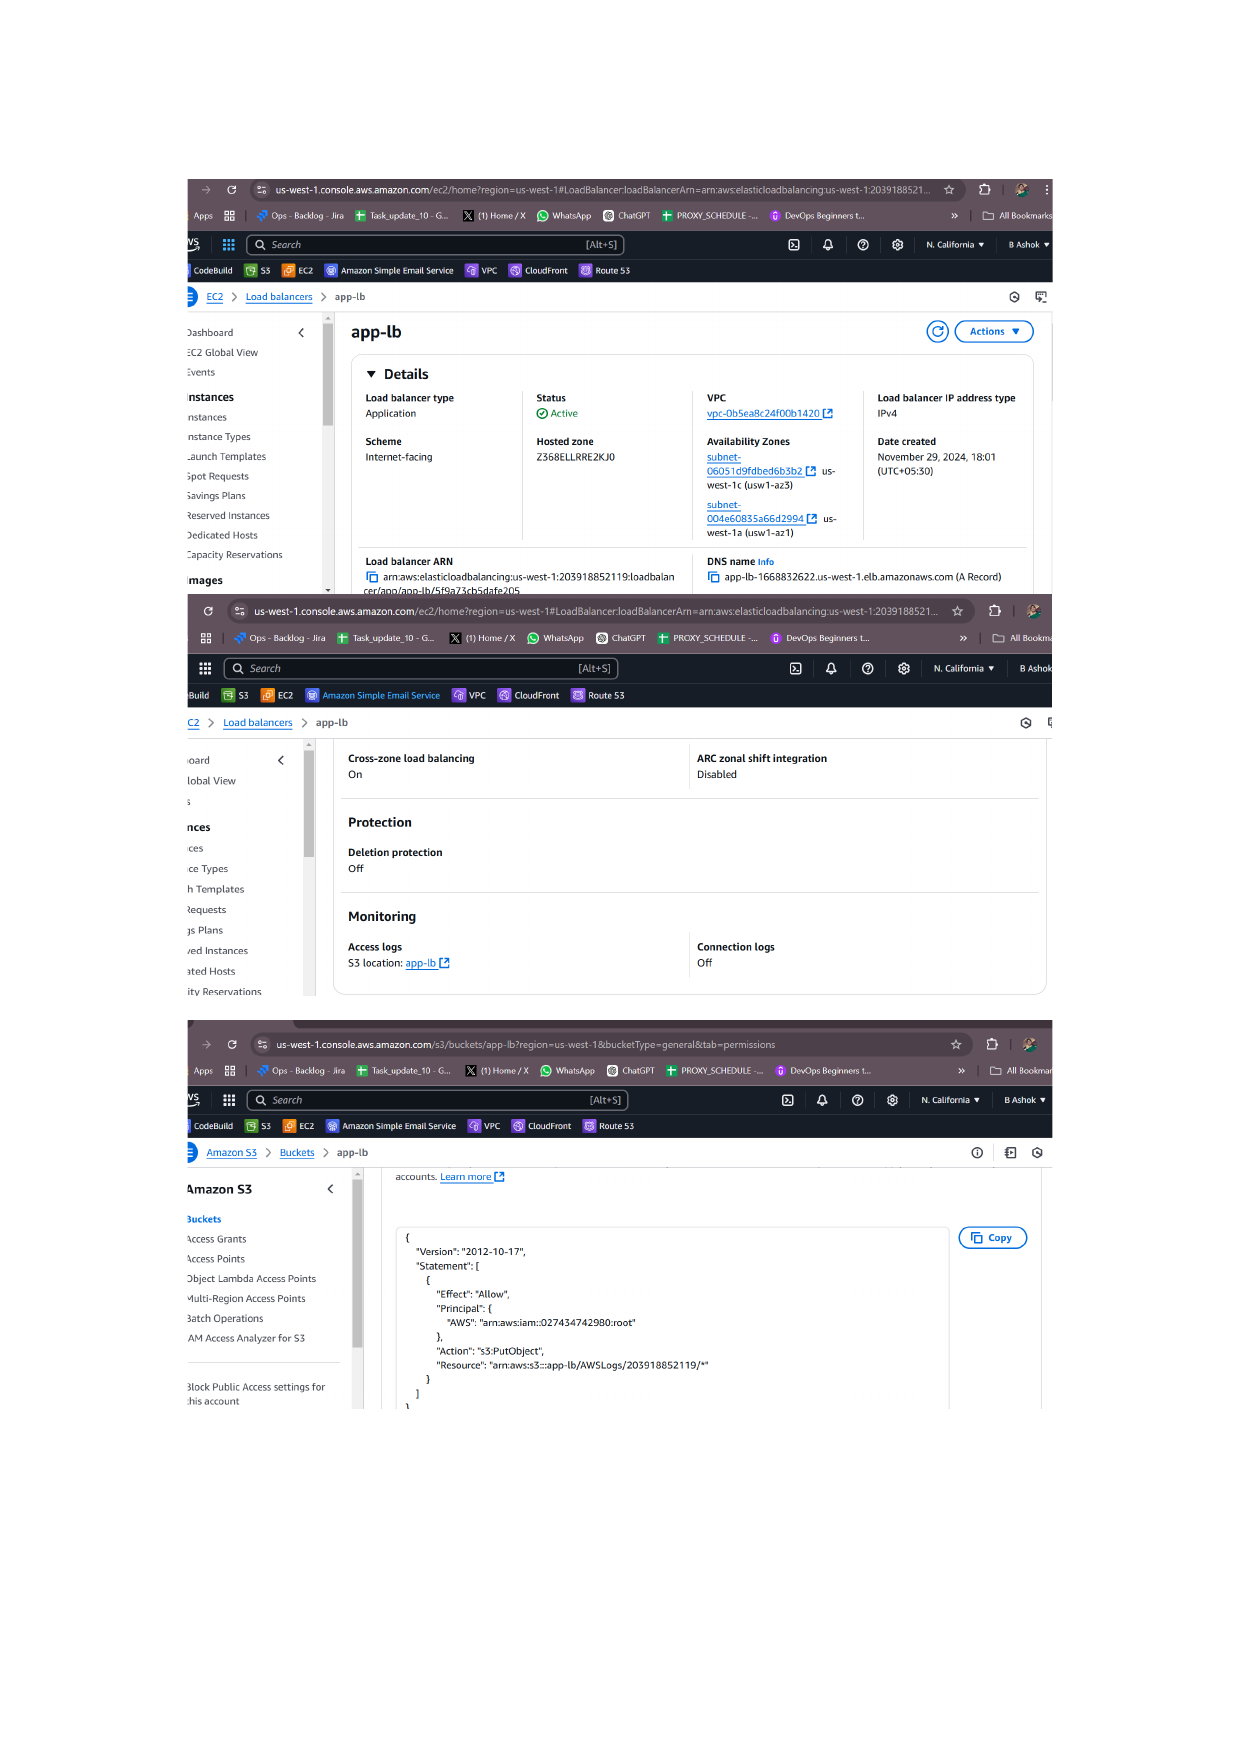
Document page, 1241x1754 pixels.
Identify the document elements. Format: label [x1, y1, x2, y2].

picture [187, 1020, 1053, 1409]
picture [187, 179, 1053, 996]
